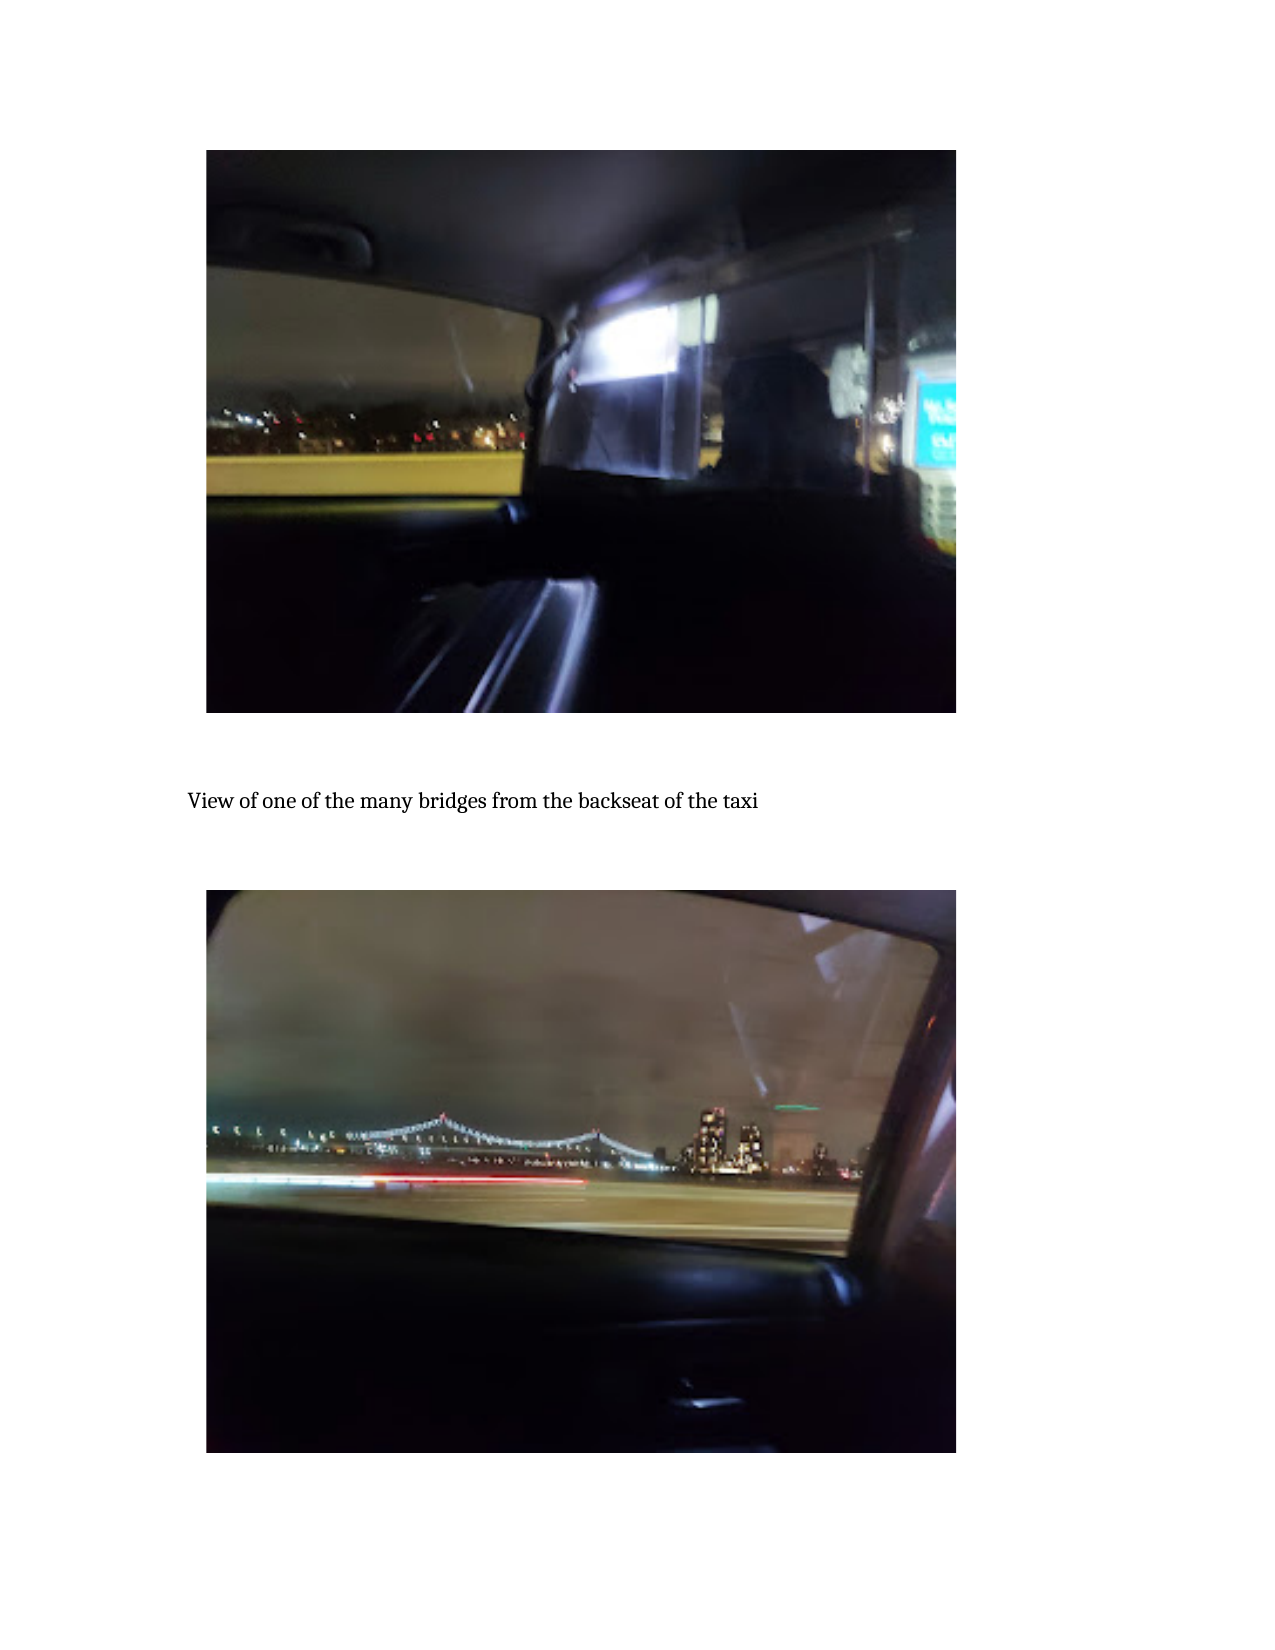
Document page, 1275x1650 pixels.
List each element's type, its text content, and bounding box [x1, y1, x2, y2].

picture [206, 150, 957, 713]
text View of one of the many bridges from the backseat of the taxi [187, 788, 1087, 814]
picture [206, 890, 957, 1453]
